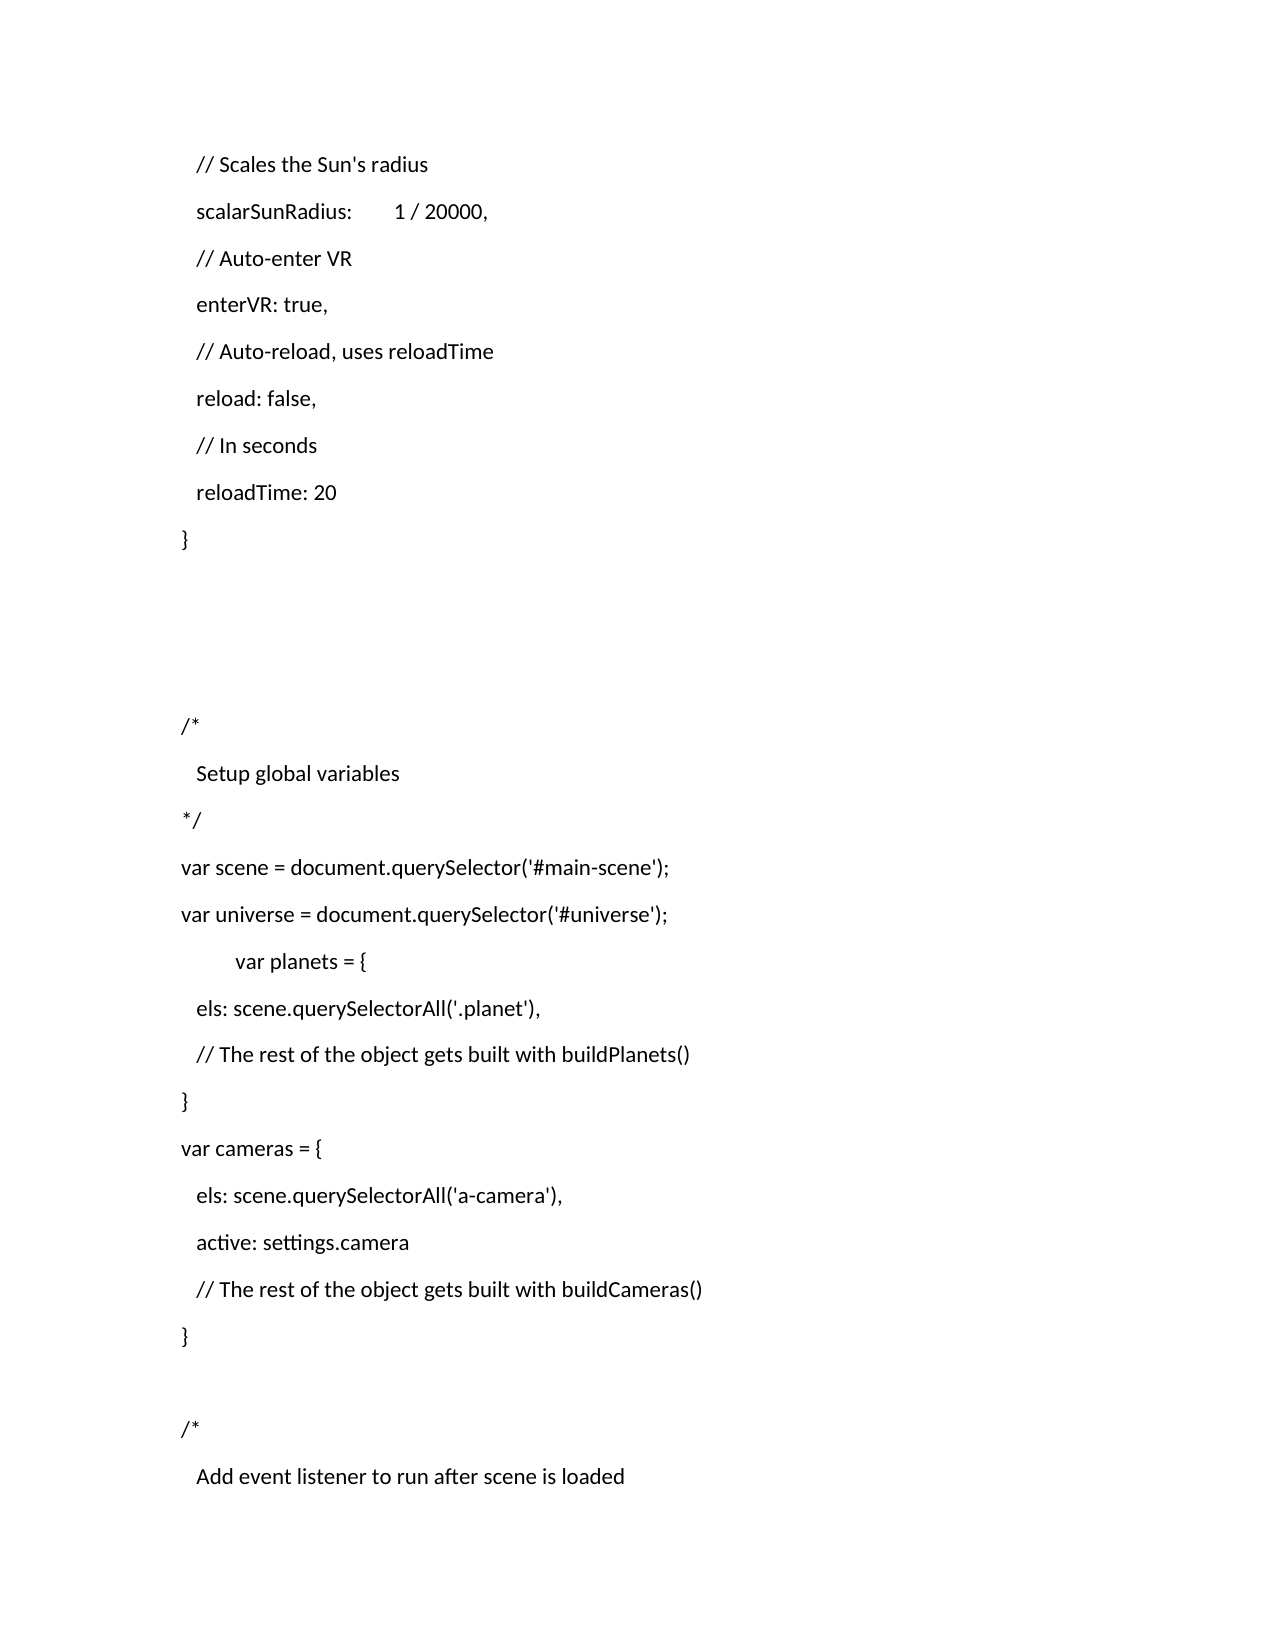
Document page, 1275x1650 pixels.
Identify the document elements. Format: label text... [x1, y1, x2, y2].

text /* [150, 712, 1125, 741]
text els: scene.querySelectorAll('a-camera'), [150, 1181, 1125, 1209]
text } [150, 525, 1125, 553]
text */ [150, 806, 1125, 834]
text els: scene.querySelectorAll('.planet'), [150, 994, 1125, 1022]
text // Scales the Sun's radius [150, 150, 1125, 178]
text var universe = document.querySelector('#universe'); [150, 900, 1125, 928]
text // The rest of the object gets built with buildCameras() [150, 1275, 1125, 1303]
text // In seconds [150, 431, 1125, 459]
text // Auto-enter VR [150, 244, 1125, 272]
text reload: false, [150, 384, 1125, 412]
text Add event listener to run after scene is loaded [150, 1462, 1125, 1491]
text reloadTime: 20 [150, 478, 1125, 506]
text } [150, 1322, 1125, 1350]
text var planets = { [150, 947, 1125, 975]
text var cameras = { [150, 1134, 1125, 1162]
text } [150, 1087, 1125, 1116]
text scalarSunRadius: 1 / 20000, [150, 197, 1125, 225]
text // Auto-reload, uses reloadTime [150, 337, 1125, 366]
text // The rest of the object gets built with buildPlanets() [150, 1041, 1125, 1069]
text active: settings.camera [150, 1228, 1125, 1256]
text /* [150, 1416, 1125, 1444]
text enterVR: true, [150, 291, 1125, 319]
text Setup global variables [150, 759, 1125, 787]
text var scene = document.querySelector('#main-scene'); [150, 853, 1125, 881]
